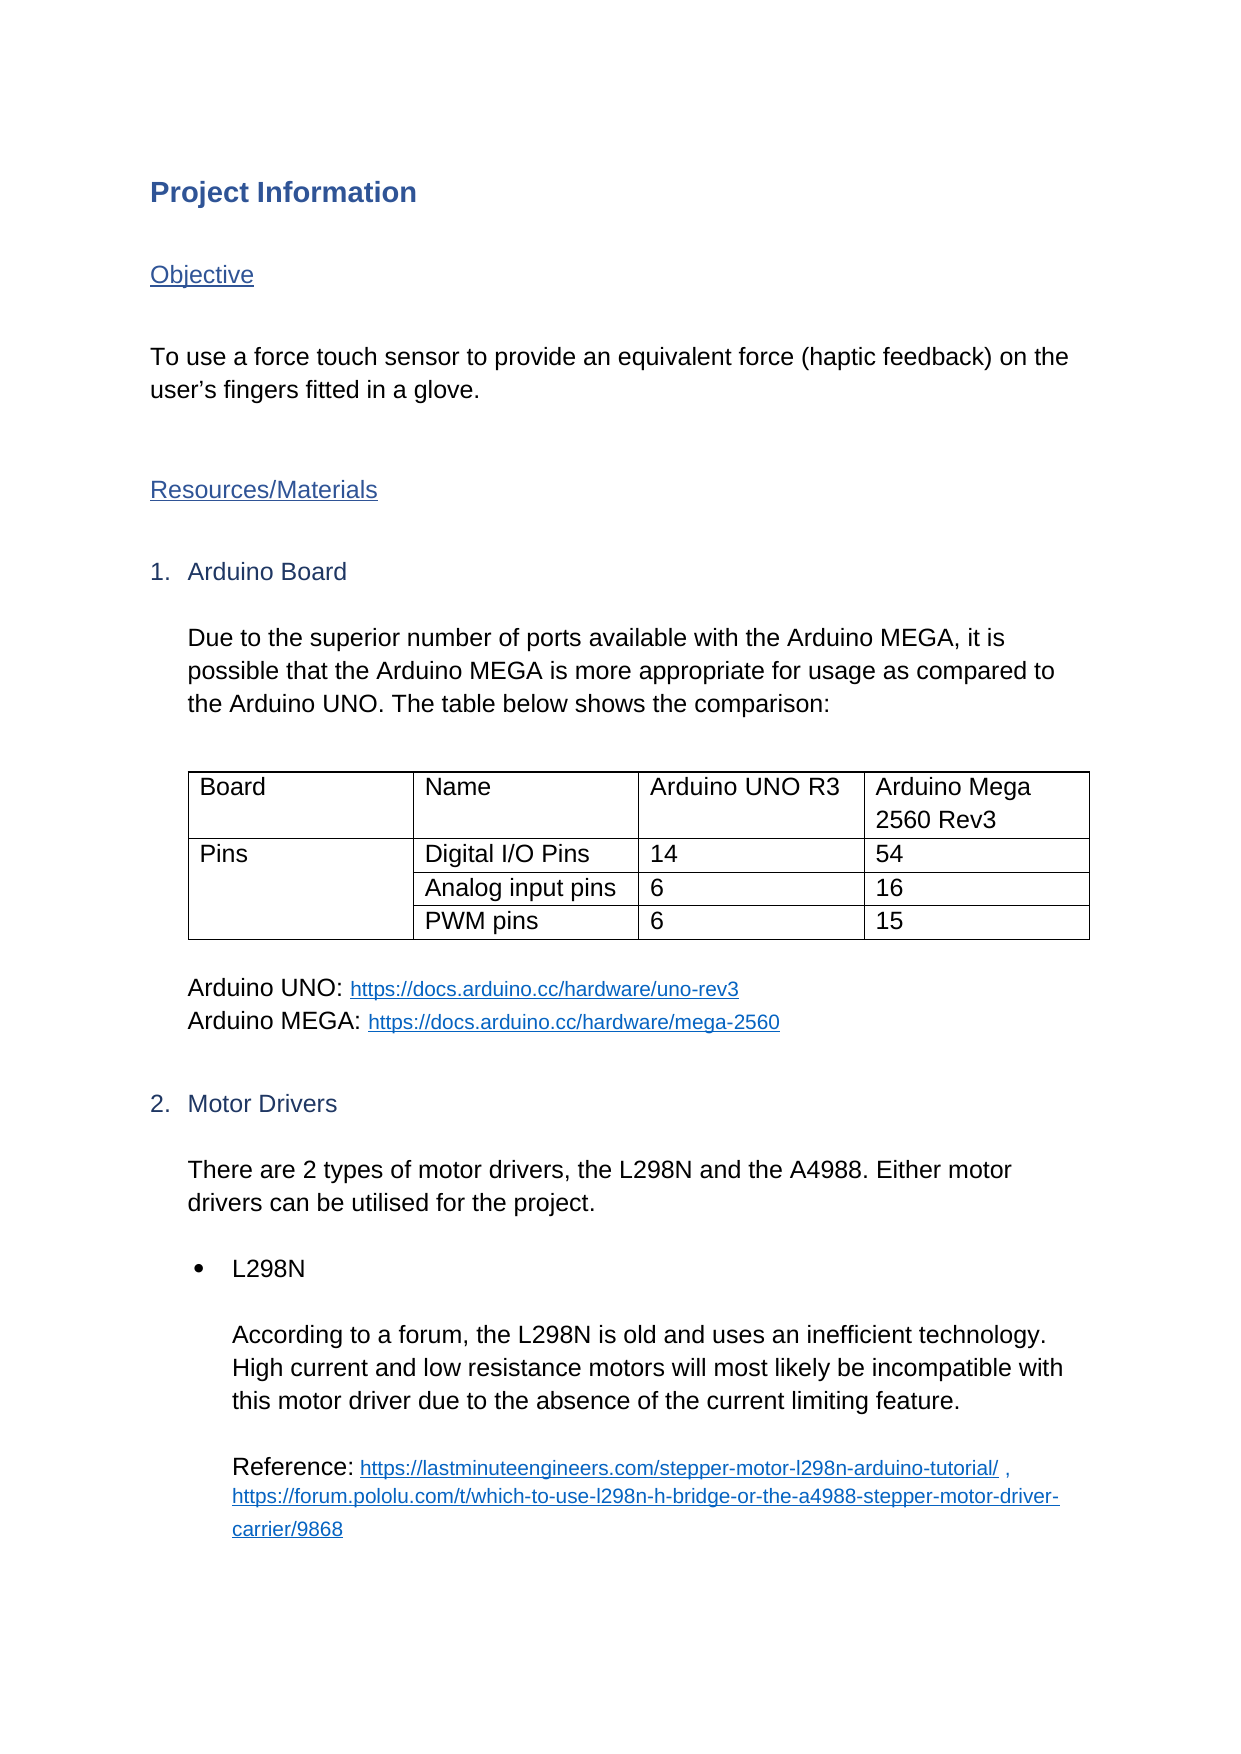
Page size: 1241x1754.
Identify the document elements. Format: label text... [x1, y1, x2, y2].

table_header Arduino UNO R3 [639, 773, 864, 838]
list Arduino MEGA: https://docs.arduino.cc/hardware/mega-2560 [187, 1006, 1090, 1035]
table_cell 54 [865, 839, 1089, 872]
list According to a forum, the L298N is old and uses an inefficient technology. High current and low resistance motors will most likely be incompatible with this motor driver due to the absence of the current limiting feature. [232, 1320, 1090, 1415]
table_header Board [189, 773, 413, 838]
list There are 2 types of motor drivers, the L298N and the A4988. Either motor drivers can be utilised for the project. [187, 1155, 1090, 1217]
subtitle Objective [150, 260, 1090, 289]
table_cell 6 [639, 873, 864, 905]
table_header Name [414, 773, 638, 838]
list L298N [194, 1254, 1090, 1283]
list Due to the superior number of ports available with the Arduino MEGA, it is possible that the Arduino MEGA is more appropriate for usage as compared to the Arduino UNO. The table below shows the comparison: [187, 623, 1090, 717]
subtitle Arduino Board [150, 557, 1090, 585]
table_cell PWM pins [414, 906, 638, 939]
table_header Arduino Mega 2560 Rev3 [865, 773, 1089, 838]
subtitle Resources/Materials [150, 475, 1090, 503]
table_cell 6 [639, 906, 864, 939]
table_cell Digital I/O Pins [414, 839, 638, 872]
table_cell Pins [189, 839, 413, 939]
subtitle Motor Drivers [150, 1089, 1090, 1117]
table_cell 14 [639, 839, 864, 872]
text To use a force touch sensor to provide an equivalent force (haptic feedback) on the user’s fingers fitted in a glove. [150, 342, 1090, 404]
table_cell 15 [865, 906, 1089, 939]
table_cell Analog input pins [414, 873, 638, 905]
subtitle Project Information [150, 175, 1090, 208]
list Arduino UNO: https://docs.arduino.cc/hardware/uno-rev3 [187, 973, 1090, 1002]
list Reference: https://lastminuteengineers.com/stepper-motor-l298n-arduino-tutorial/ , https://forum.pololu.com/t/which-to-use-l298n-h-bridge-or-the-a4988-stepper-motor-driver-carrier/9868 [232, 1452, 1090, 1541]
table_cell 16 [865, 873, 1089, 905]
